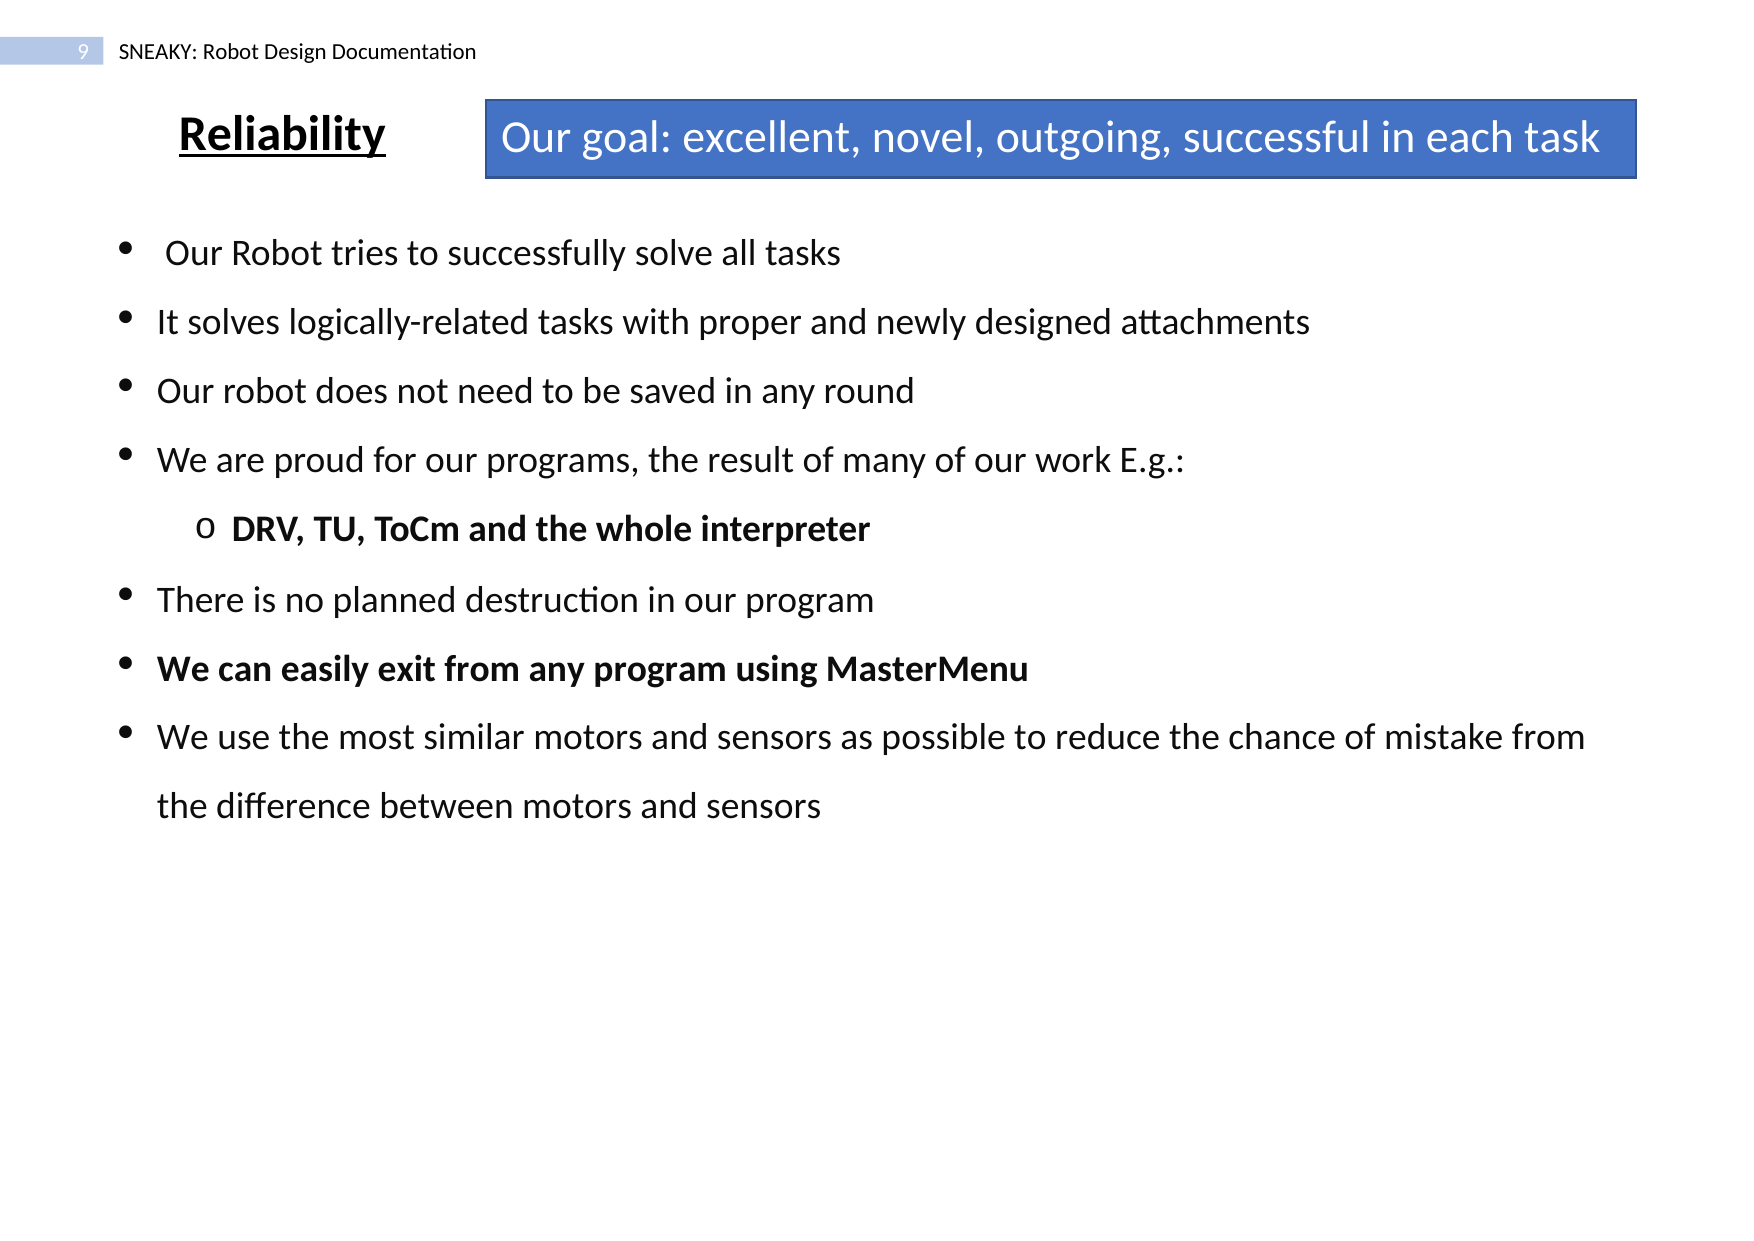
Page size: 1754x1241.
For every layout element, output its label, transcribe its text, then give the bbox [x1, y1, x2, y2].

list Reliability [178, 102, 485, 163]
